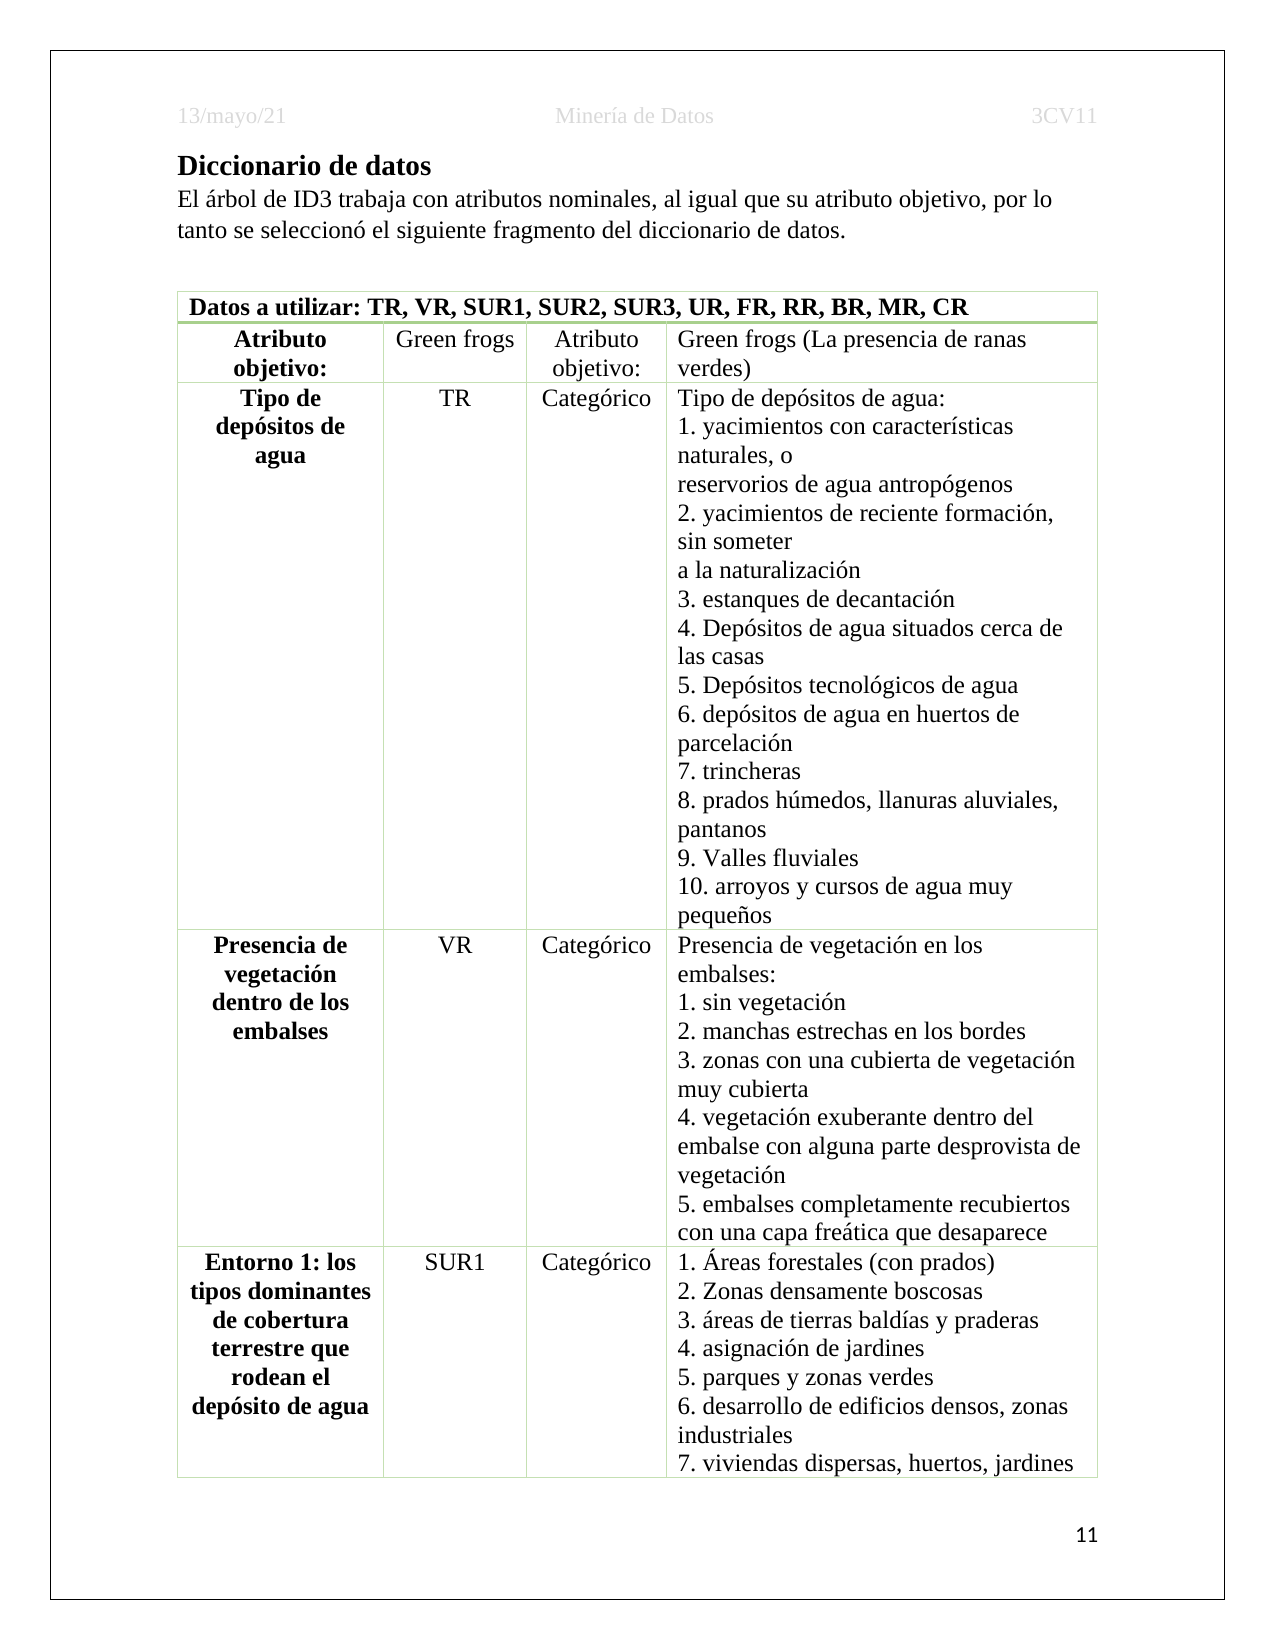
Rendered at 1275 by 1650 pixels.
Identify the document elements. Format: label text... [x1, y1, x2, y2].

table_cell Atributo objetivo: [527, 324, 666, 382]
table_cell Tipo de depósitos de agua [178, 383, 383, 929]
table_cell Presencia de vegetación dentro de los embalses [178, 930, 383, 1246]
table_cell SUR1 [384, 1247, 526, 1477]
table_cell TR [384, 383, 526, 929]
text El árbol de ID3 trabaja con atributos nominales, al igual que su atributo objetivo, por lo tanto se seleccionó el siguiente fragmento del diccionario de datos. [177, 184, 1098, 243]
table_cell Categórico [527, 1247, 666, 1477]
table_cell Categórico [527, 383, 666, 929]
table_cell Categórico [527, 930, 666, 1246]
subtitle Diccionario de datos [177, 148, 1098, 181]
table_cell VR [384, 930, 526, 1246]
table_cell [178, 1247, 383, 1477]
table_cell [667, 1247, 1097, 1477]
table_header Datos a utilizar: TR, VR, SUR1, SUR2, SUR3, UR, FR, RR, BR, MR, CR [178, 292, 1097, 321]
table_cell Green frogs (La presencia de ranas verdes) [667, 324, 1097, 382]
table_cell Atributo objetivo: [178, 324, 383, 382]
table_cell Green frogs [384, 324, 526, 382]
table_cell Presencia de vegetación en los embalses: 1. sin vegetación 2. manchas estrechas en los bordes 3. zonas con una cubierta de vegetación muy cubierta 4. vegetación exuberante dentro del embalse con alguna parte desprovista de vegetación 5. embalses completamente recubiertos con una capa freática que desaparece [667, 930, 1097, 1246]
table_cell Tipo de depósitos de agua: 1. yacimientos con características naturales, o reservorios de agua antropógenos 2. yacimientos de reciente formación, sin someter a la naturalización 3. estanques de decantación 4. Depósitos de agua situados cerca de las casas 5. Depósitos tecnológicos de agua 6. depósitos de agua en huertos de parcelación 7. trincheras 8. prados húmedos, llanuras aluviales, pantanos 9. Valles fluviales 10. arroyos y cursos de agua muy pequeños [667, 383, 1097, 929]
